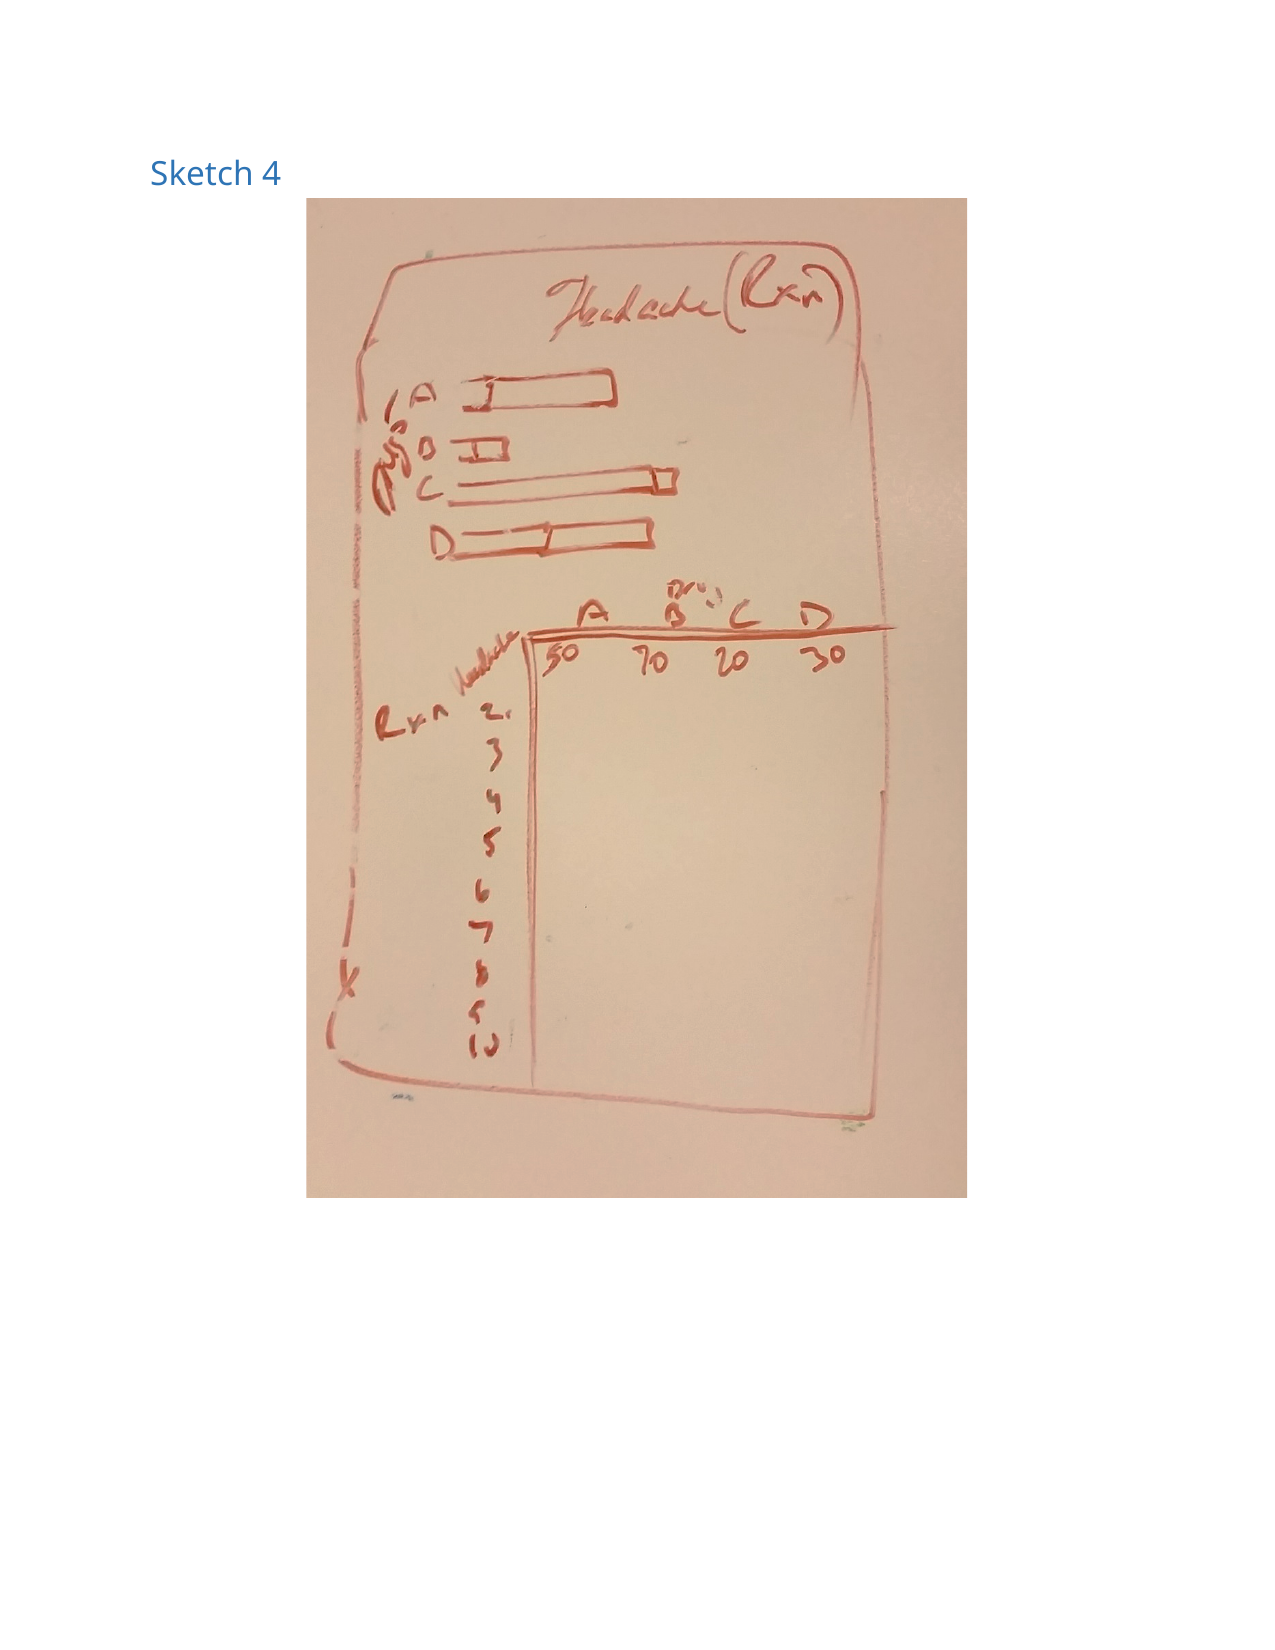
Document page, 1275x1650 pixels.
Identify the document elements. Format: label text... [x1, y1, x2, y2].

subtitle Sketch 4 [150, 150, 1125, 195]
picture [306, 198, 968, 1198]
